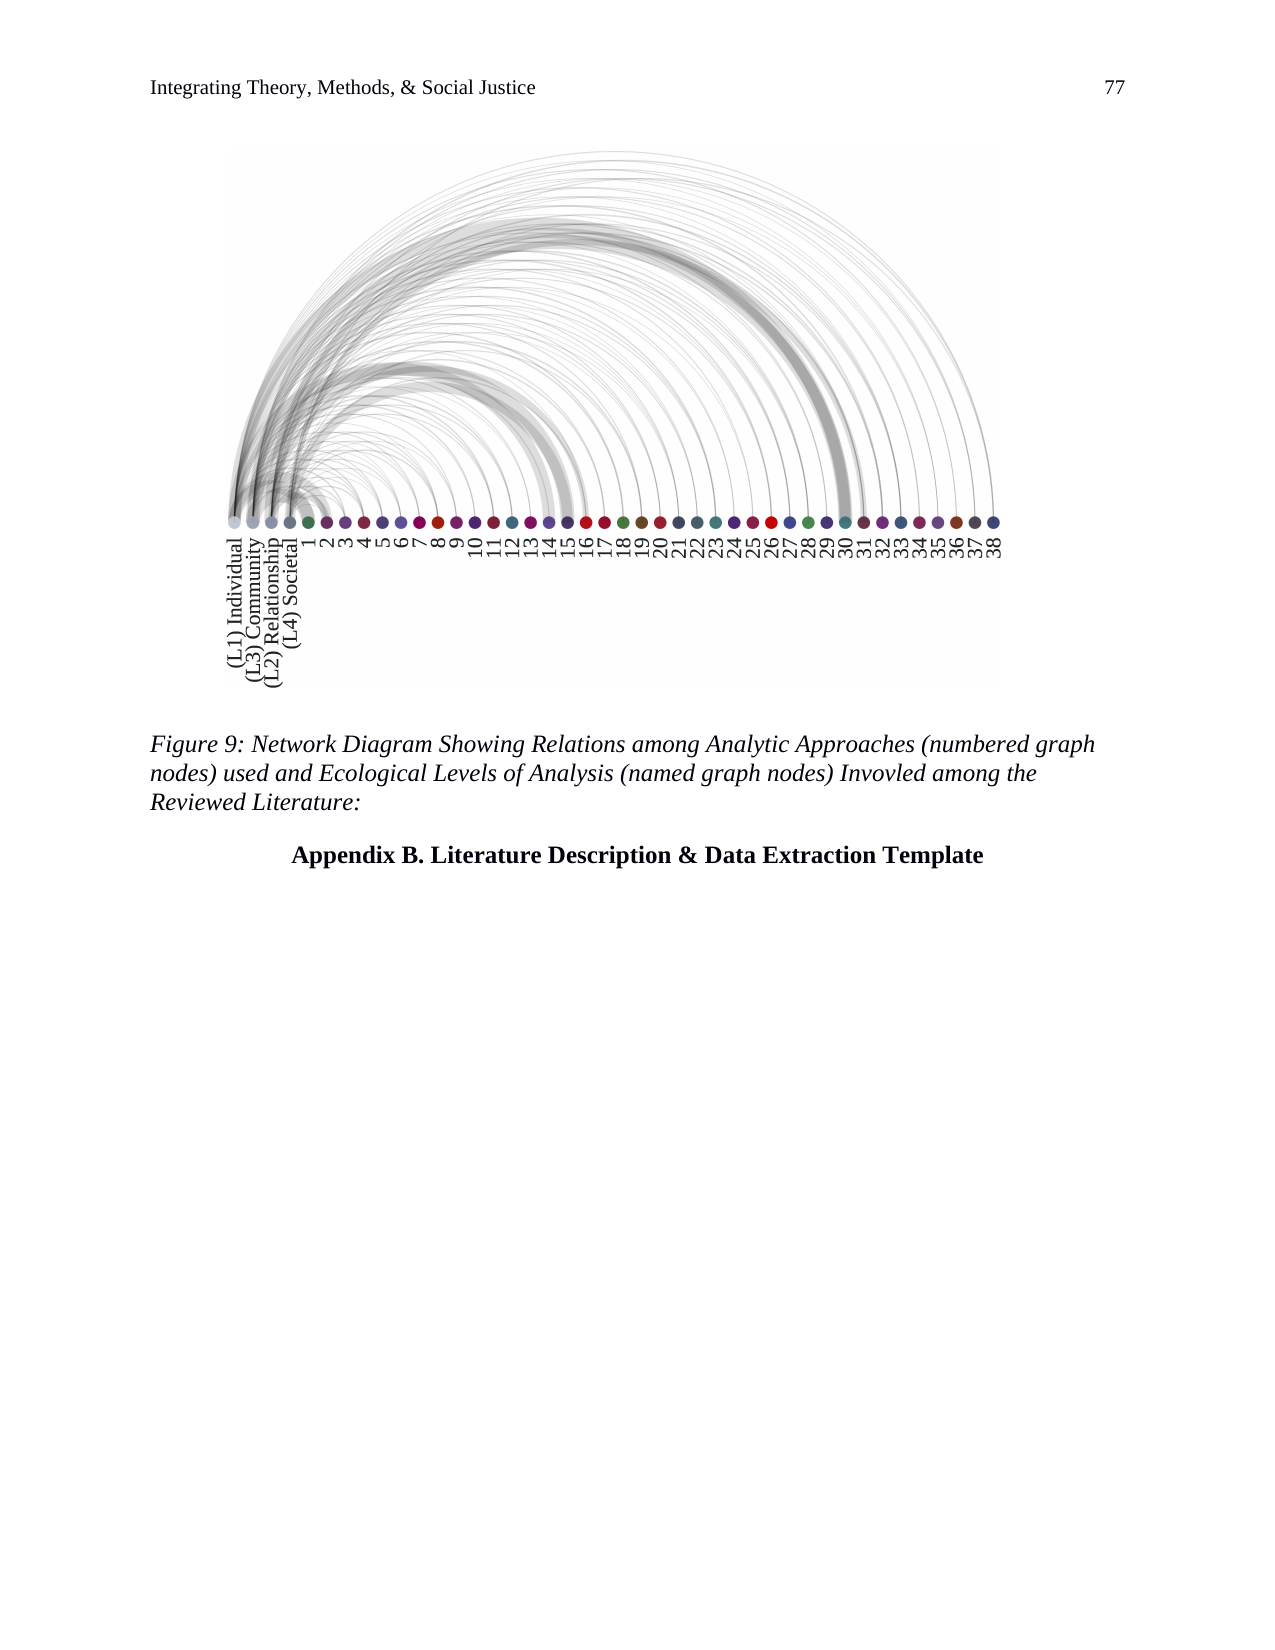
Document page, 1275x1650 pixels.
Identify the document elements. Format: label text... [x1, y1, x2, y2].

picture [225, 150, 1001, 689]
subtitle Appendix B. Literature Description & Data Extraction Template [150, 841, 1125, 869]
text Figure 9: Network Diagram Showing Relations among Analytic Approaches (numbered graph nodes) used and Ecological Levels of Analysis (named graph nodes) Invovled among the Reviewed Literature: [150, 729, 1125, 816]
